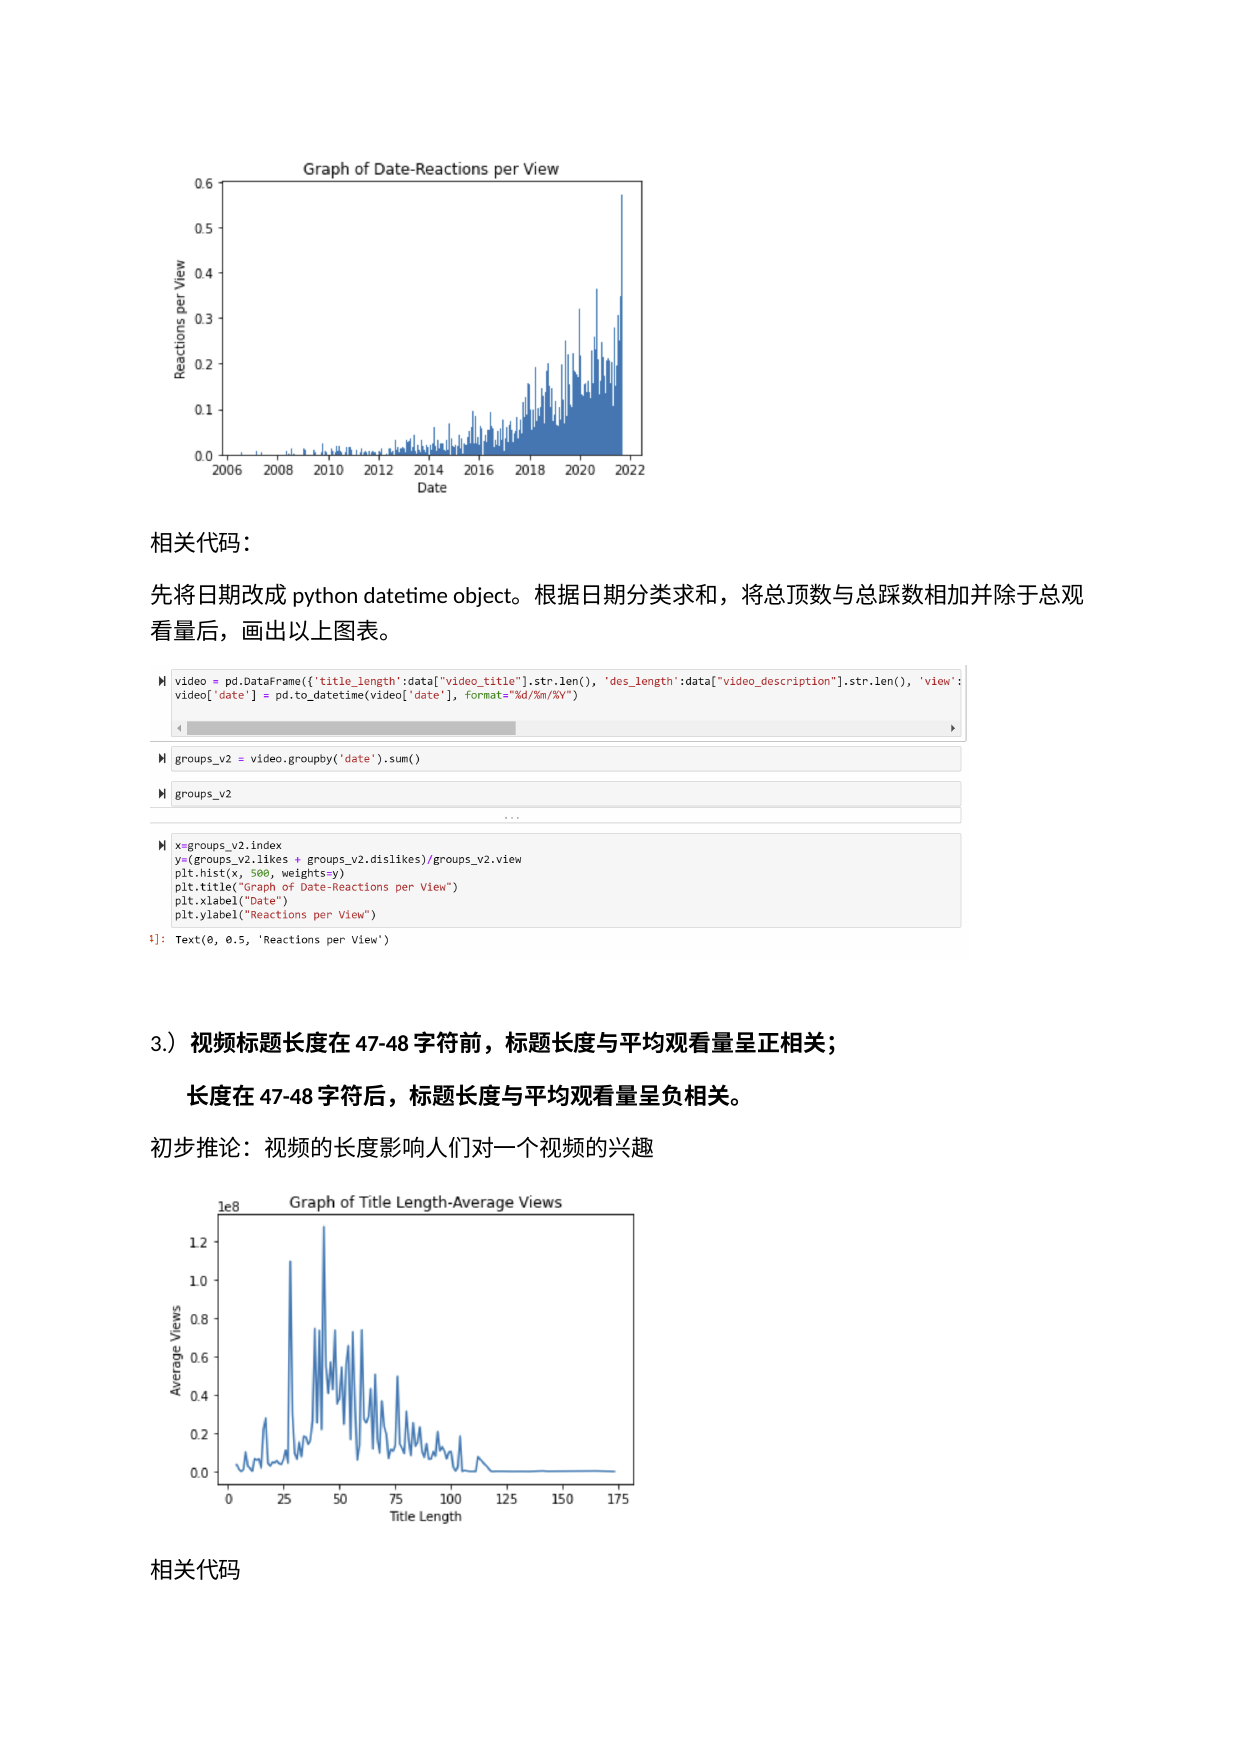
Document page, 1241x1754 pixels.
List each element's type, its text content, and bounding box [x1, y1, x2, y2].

picture [150, 1182, 647, 1533]
text 相关代码 [150, 1552, 1090, 1585]
text 长度在47-48字符后，标题长度与平均观看量呈负相关。 [150, 1078, 1090, 1111]
picture [150, 150, 682, 506]
text 先将日期改成python datetime object。根据日期分类求和，将总顶数与总踩数相加并除于总观看量后，画出以上图表。 [150, 577, 1090, 646]
text 初步推论：视频的长度影响人们对一个视频的兴趣 [150, 1130, 1090, 1163]
text 3.）视频标题长度在47-48字符前，标题长度与平均观看量呈正相关； [150, 1025, 1090, 1058]
picture [150, 665, 970, 960]
text 相关代码： [150, 524, 1090, 558]
